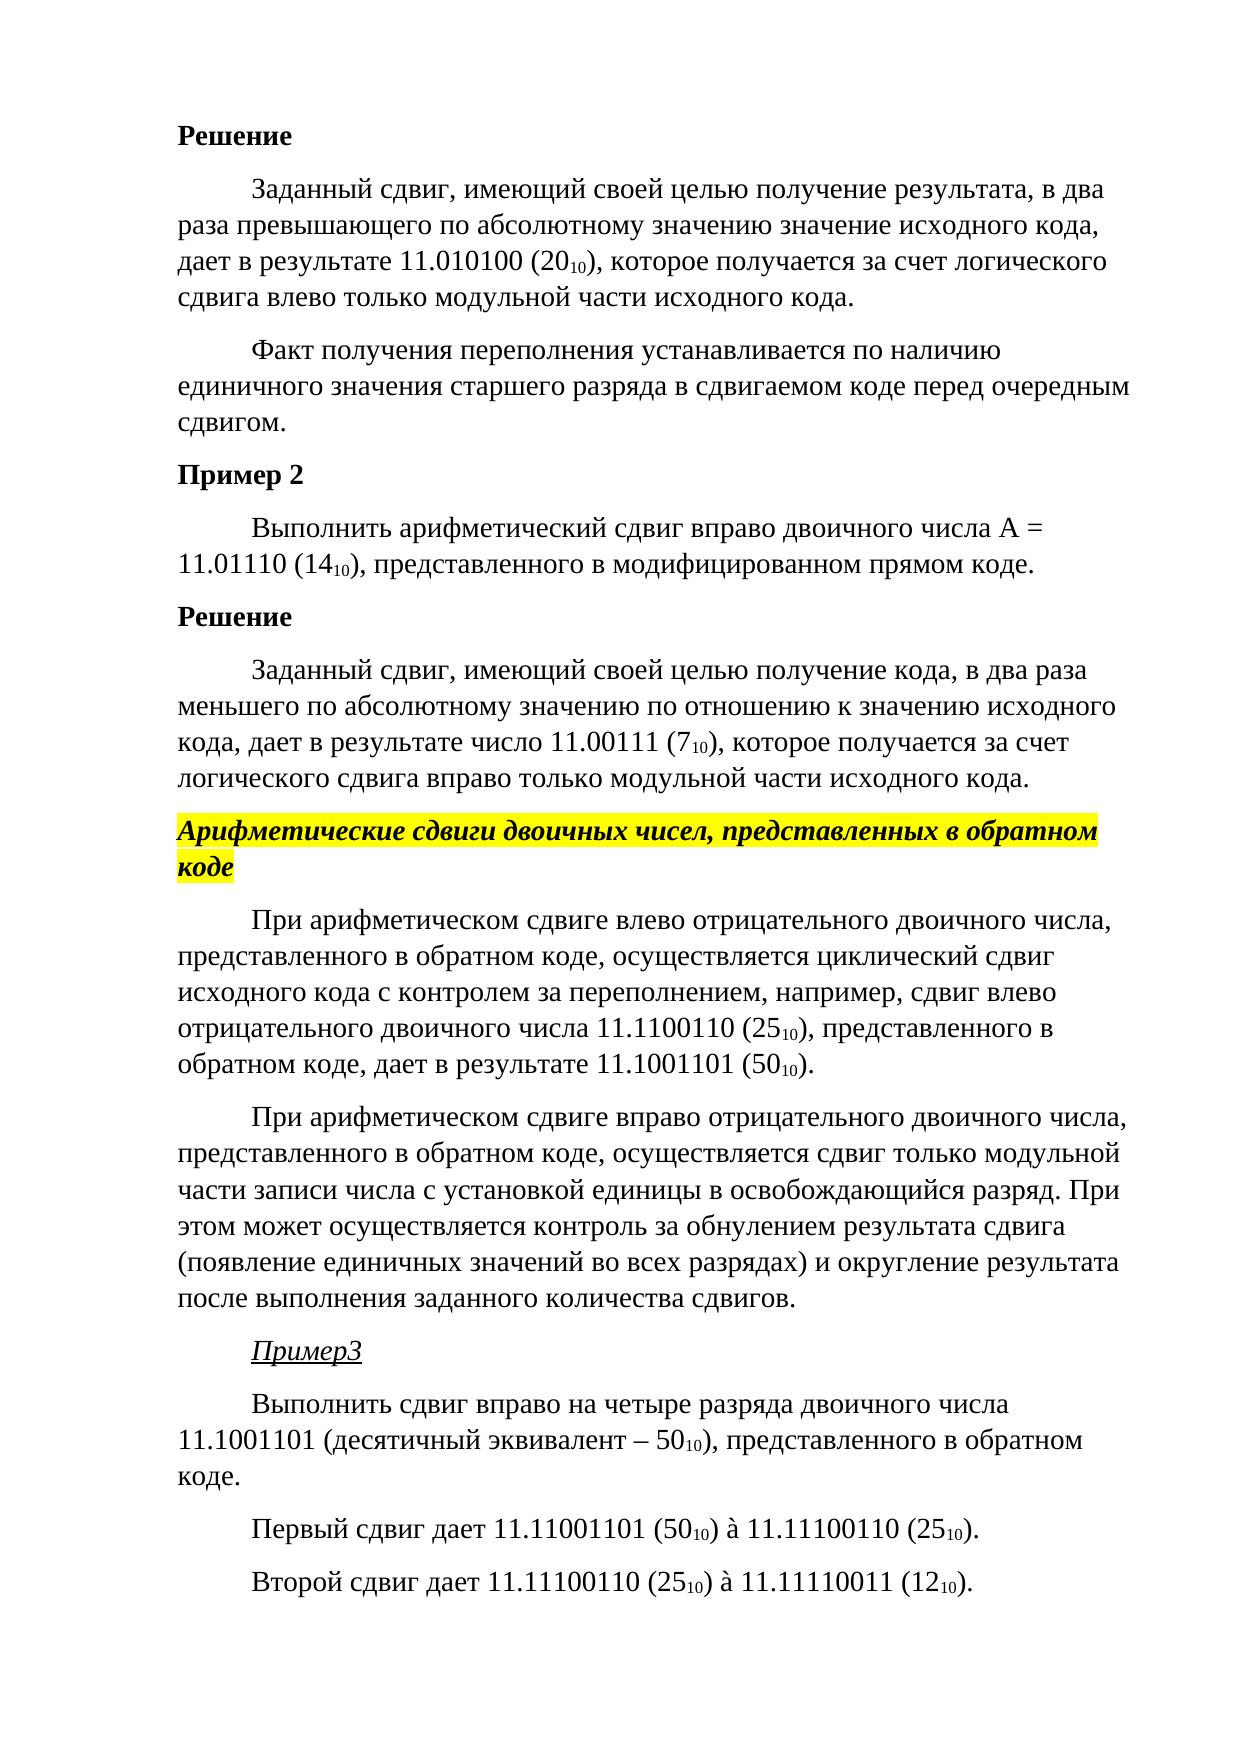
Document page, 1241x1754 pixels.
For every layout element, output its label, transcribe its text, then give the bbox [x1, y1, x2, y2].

text Заданный сдвиг, имеющий своей целью получение кода, в два раза меньшего по абсолютному значению по отношению к значению исходного кода, дает в результате число 11.00111 (710), которое получается за счет логического сдвига вправо только модульной части исходного кода. [177, 652, 1152, 794]
text Арифметические сдвиги двоичных чисел, представленных в обратном коде [177, 813, 1152, 883]
text Пример 2 [177, 457, 1152, 491]
text Второй сдвиг дает 11.11100110 (2510) à 11.11110011 (1210). [177, 1564, 1152, 1597]
text Заданный сдвиг, имеющий своей целью получение результата, в два раза превышающего по абсолютному значению значение исходного кода, дает в результате 11.010100 (2010), которое получается за счет логического сдвига влево только модульной части исходного кода. [177, 171, 1152, 313]
text Решение [177, 118, 1152, 152]
text При арифметическом сдвиге вправо отрицательного двоичного числа, представленного в обратном коде, осуществляется сдвиг только модульной части записи числа с установкой единицы в освобождающийся разряд. При этом может осуществляется контроль за обнулением результата сдвига (появление единичных значений во всех разрядах) и округление результата после выполнения заданного количества сдвигов. [177, 1099, 1152, 1314]
text При арифметическом сдвиге влево отрицательного двоичного числа, представленного в обратном коде, осуществляется циклический сдвиг исходного кода с контролем за переполнением, например, сдвиг влево отрицательного двоичного числа 11.1100110 (2510), представленного в обратном коде, дает в результате 11.1001101 (5010). [177, 902, 1152, 1080]
text Пример3 [177, 1333, 1152, 1367]
text Факт получения переполнения устанавливается по наличию единичного значения старшего разряда в сдвигаемом коде перед очередным сдвигом. [177, 332, 1152, 438]
text Первый сдвиг дает 11.11001101 (5010) à 11.11100110 (2510). [177, 1511, 1152, 1544]
text Выполнить арифметический сдвиг вправо двоичного числа А = 11.01110 (1410), представленного в модифицированном прямом коде. [177, 510, 1152, 580]
text Выполнить сдвиг вправо на четыре разряда двоичного числа 11.1001101 (десятичный эквивалент – 5010), представленного в обратном коде. [177, 1386, 1152, 1492]
text Решение [177, 599, 1152, 633]
